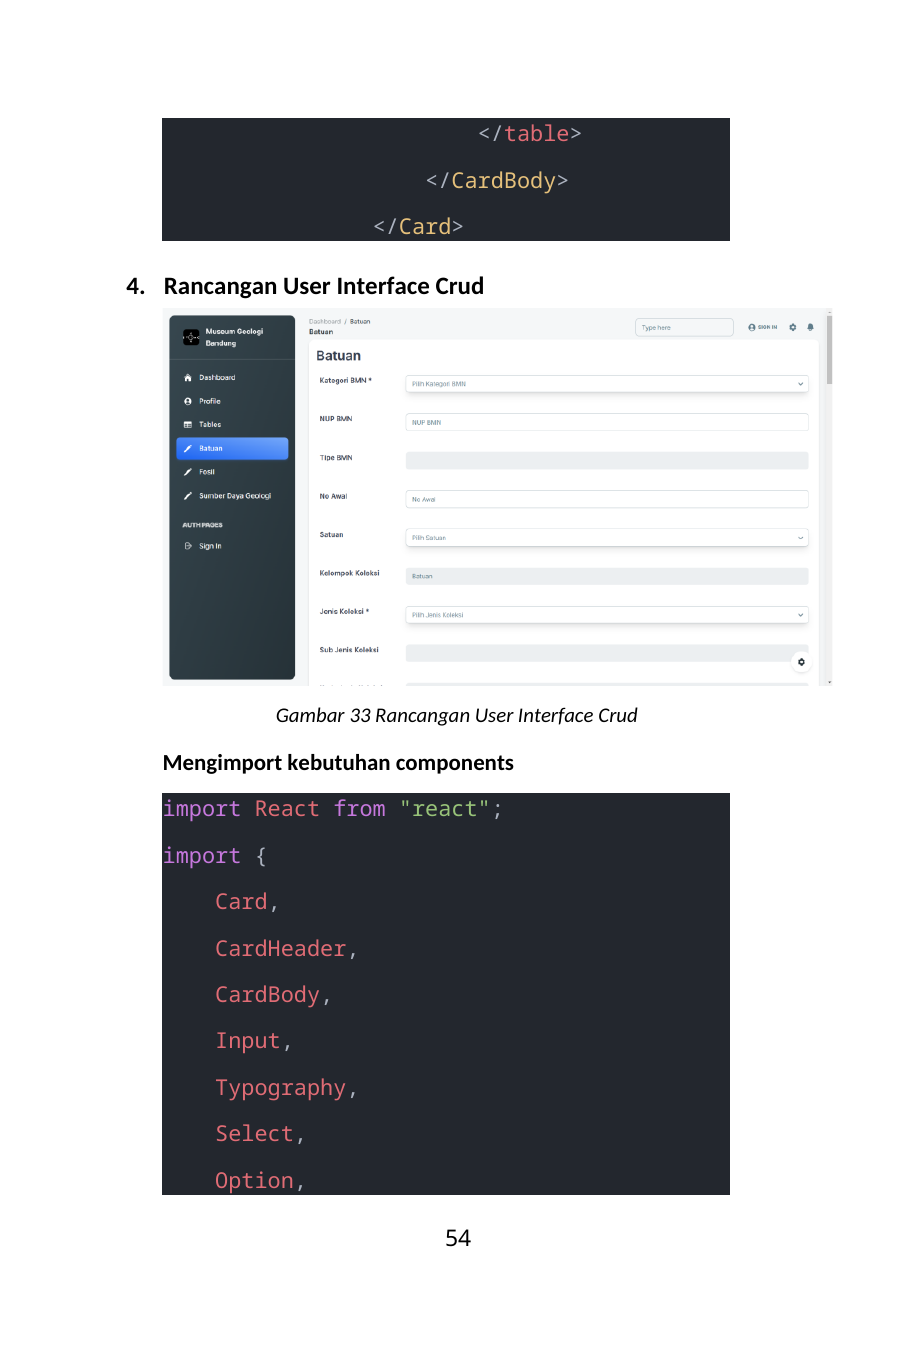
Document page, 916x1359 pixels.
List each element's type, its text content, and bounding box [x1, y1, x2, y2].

picture [162, 308, 833, 686]
text import { [162, 840, 730, 869]
text Option, [162, 1165, 730, 1195]
text Select, [162, 1118, 730, 1148]
text </table> [162, 118, 730, 148]
text Input, [162, 1026, 730, 1055]
text Card, [162, 886, 730, 916]
text CardBody, [162, 979, 730, 1009]
text CardHeader, [162, 933, 730, 962]
text Gambar 33 Rancangan User Interface Crud [89, 702, 827, 728]
text import React from "react"; [162, 793, 730, 823]
subtitle Rancangan User Interface Crud [126, 270, 827, 301]
text Mengimport kebutuhan components [162, 748, 730, 777]
text </Card> [162, 211, 730, 241]
text </CardBody> [162, 164, 730, 194]
text Typography, [162, 1072, 730, 1102]
